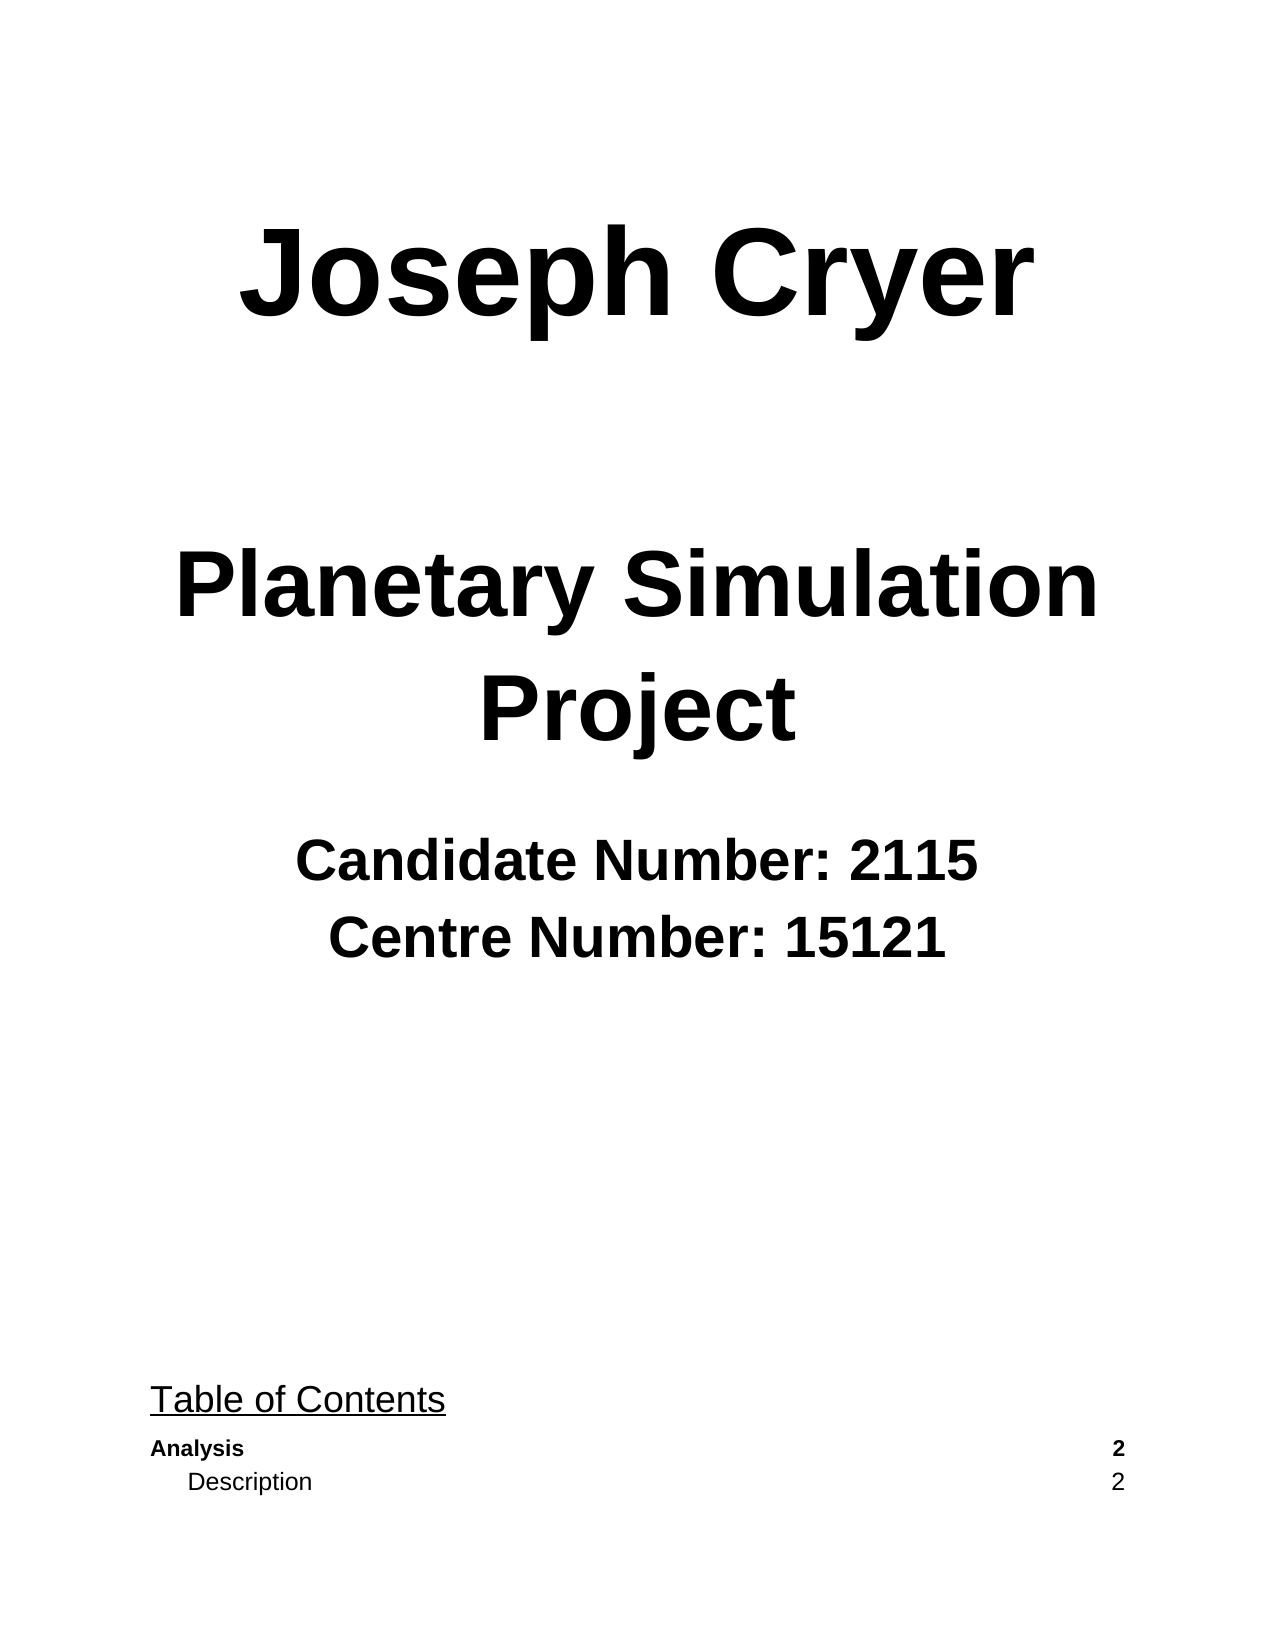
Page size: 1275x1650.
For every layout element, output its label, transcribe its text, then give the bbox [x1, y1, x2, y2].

text Table of Contents [150, 1377, 1125, 1420]
text Candidate Number: 2115 [150, 826, 1125, 893]
text Project [150, 652, 1125, 760]
text Planetary Simulation [150, 528, 1125, 636]
text Centre Number: 15121 [150, 903, 1125, 970]
text Joseph Cryer [150, 198, 1125, 342]
